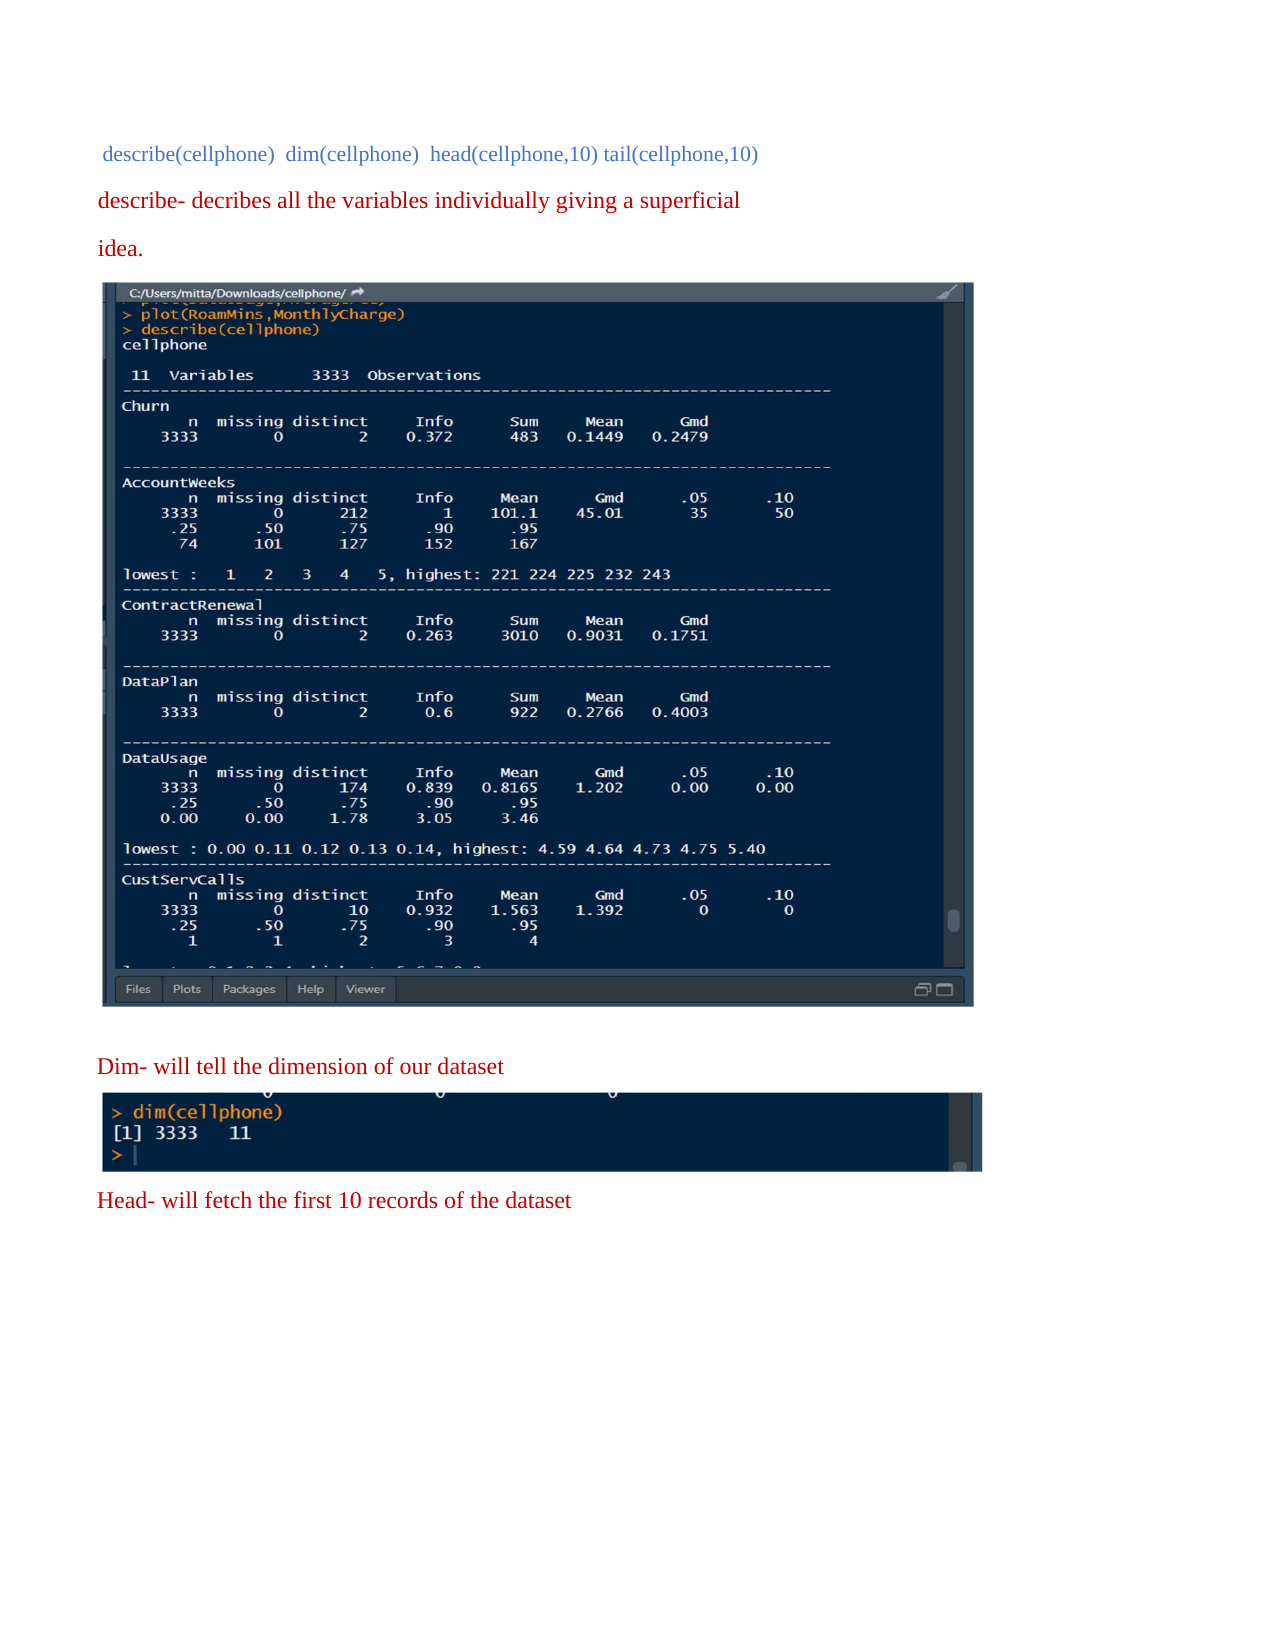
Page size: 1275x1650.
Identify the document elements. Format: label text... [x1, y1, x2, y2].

picture [102, 282, 974, 1007]
picture [102, 1092, 983, 1172]
text Head- will fetch the first 10 records of the dataset [97, 1186, 777, 1214]
text Dim- will tell the dimension of our dataset [97, 1052, 777, 1080]
text describe(cellphone) dim(cellphone) head(cellphone,10) tail(cellphone,10) describe- decribes all the variables individually giving a superficial idea. [97, 141, 777, 262]
